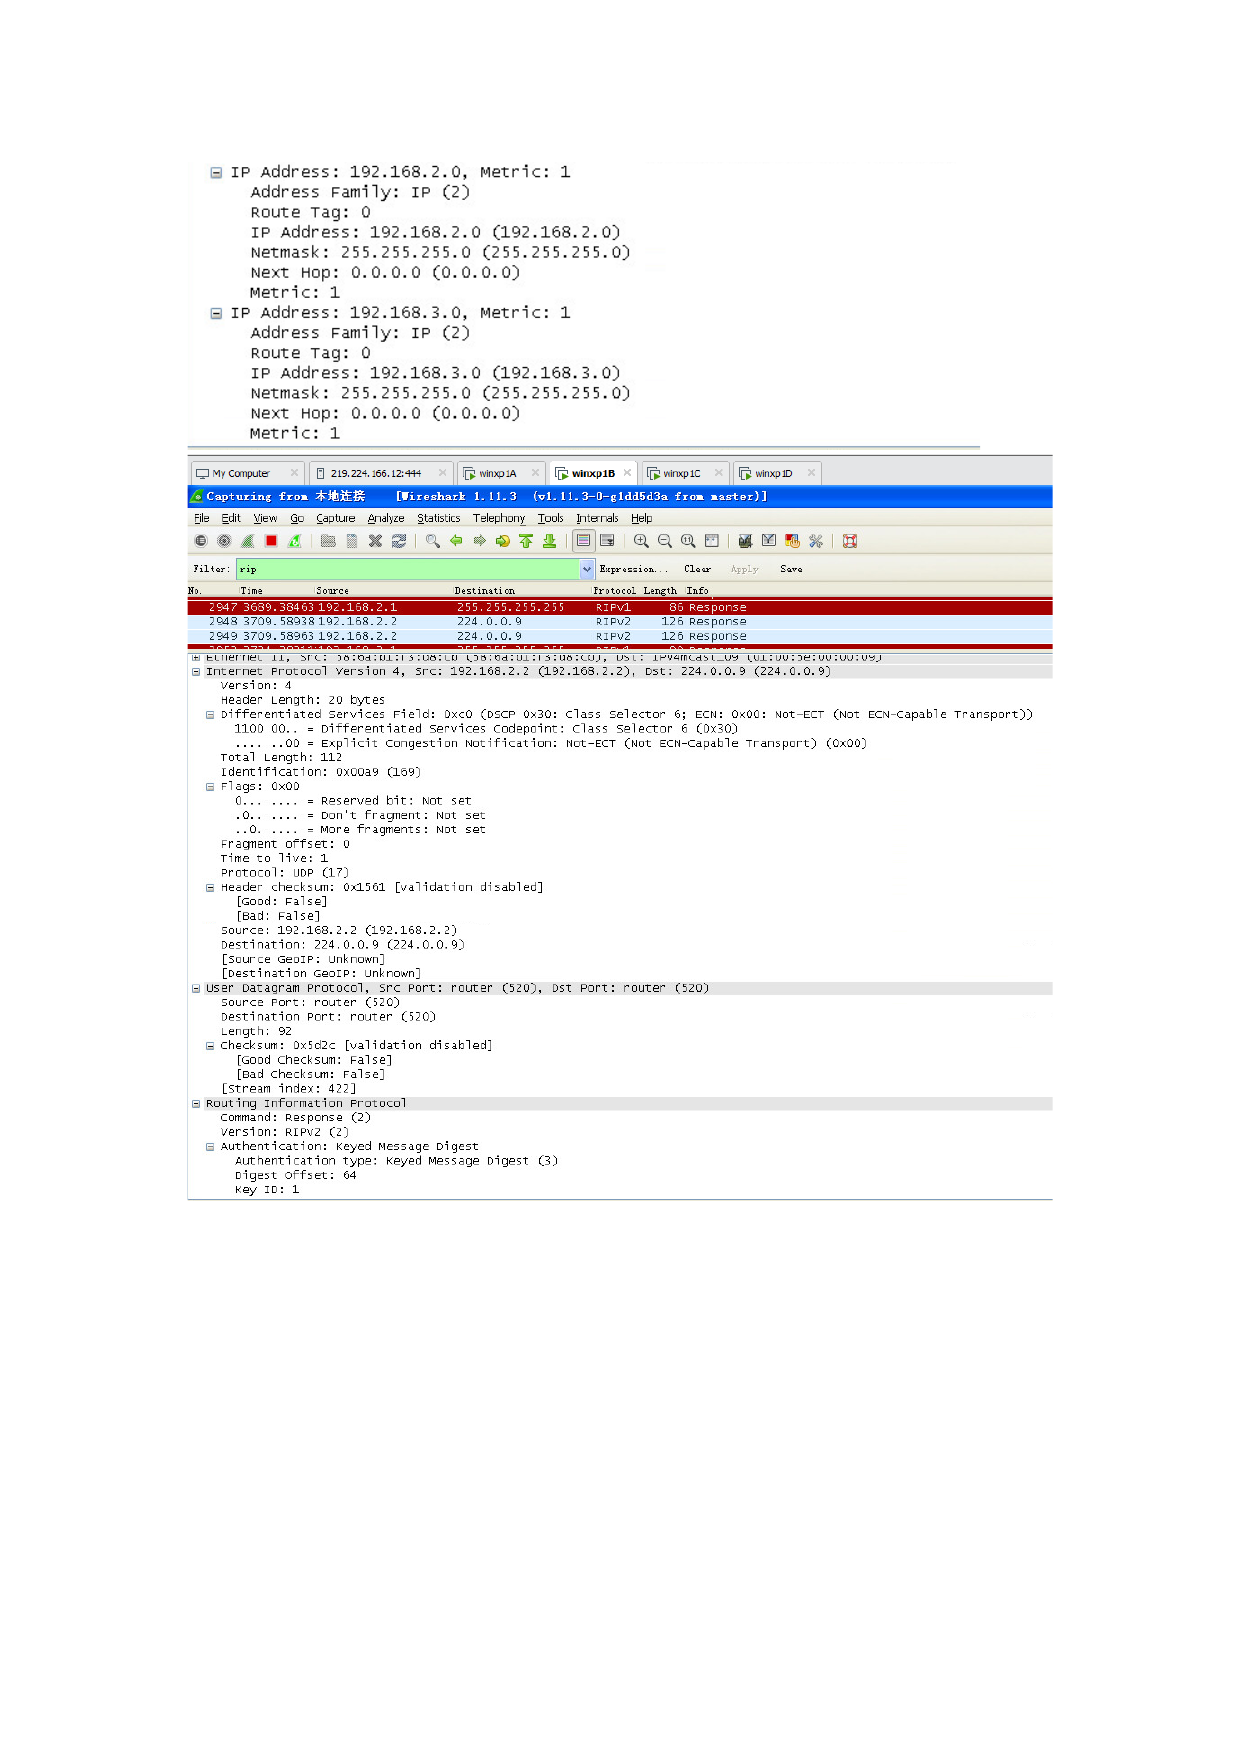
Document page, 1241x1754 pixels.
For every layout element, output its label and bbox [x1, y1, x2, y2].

picture [187, 454, 1053, 1201]
picture [187, 162, 980, 450]
